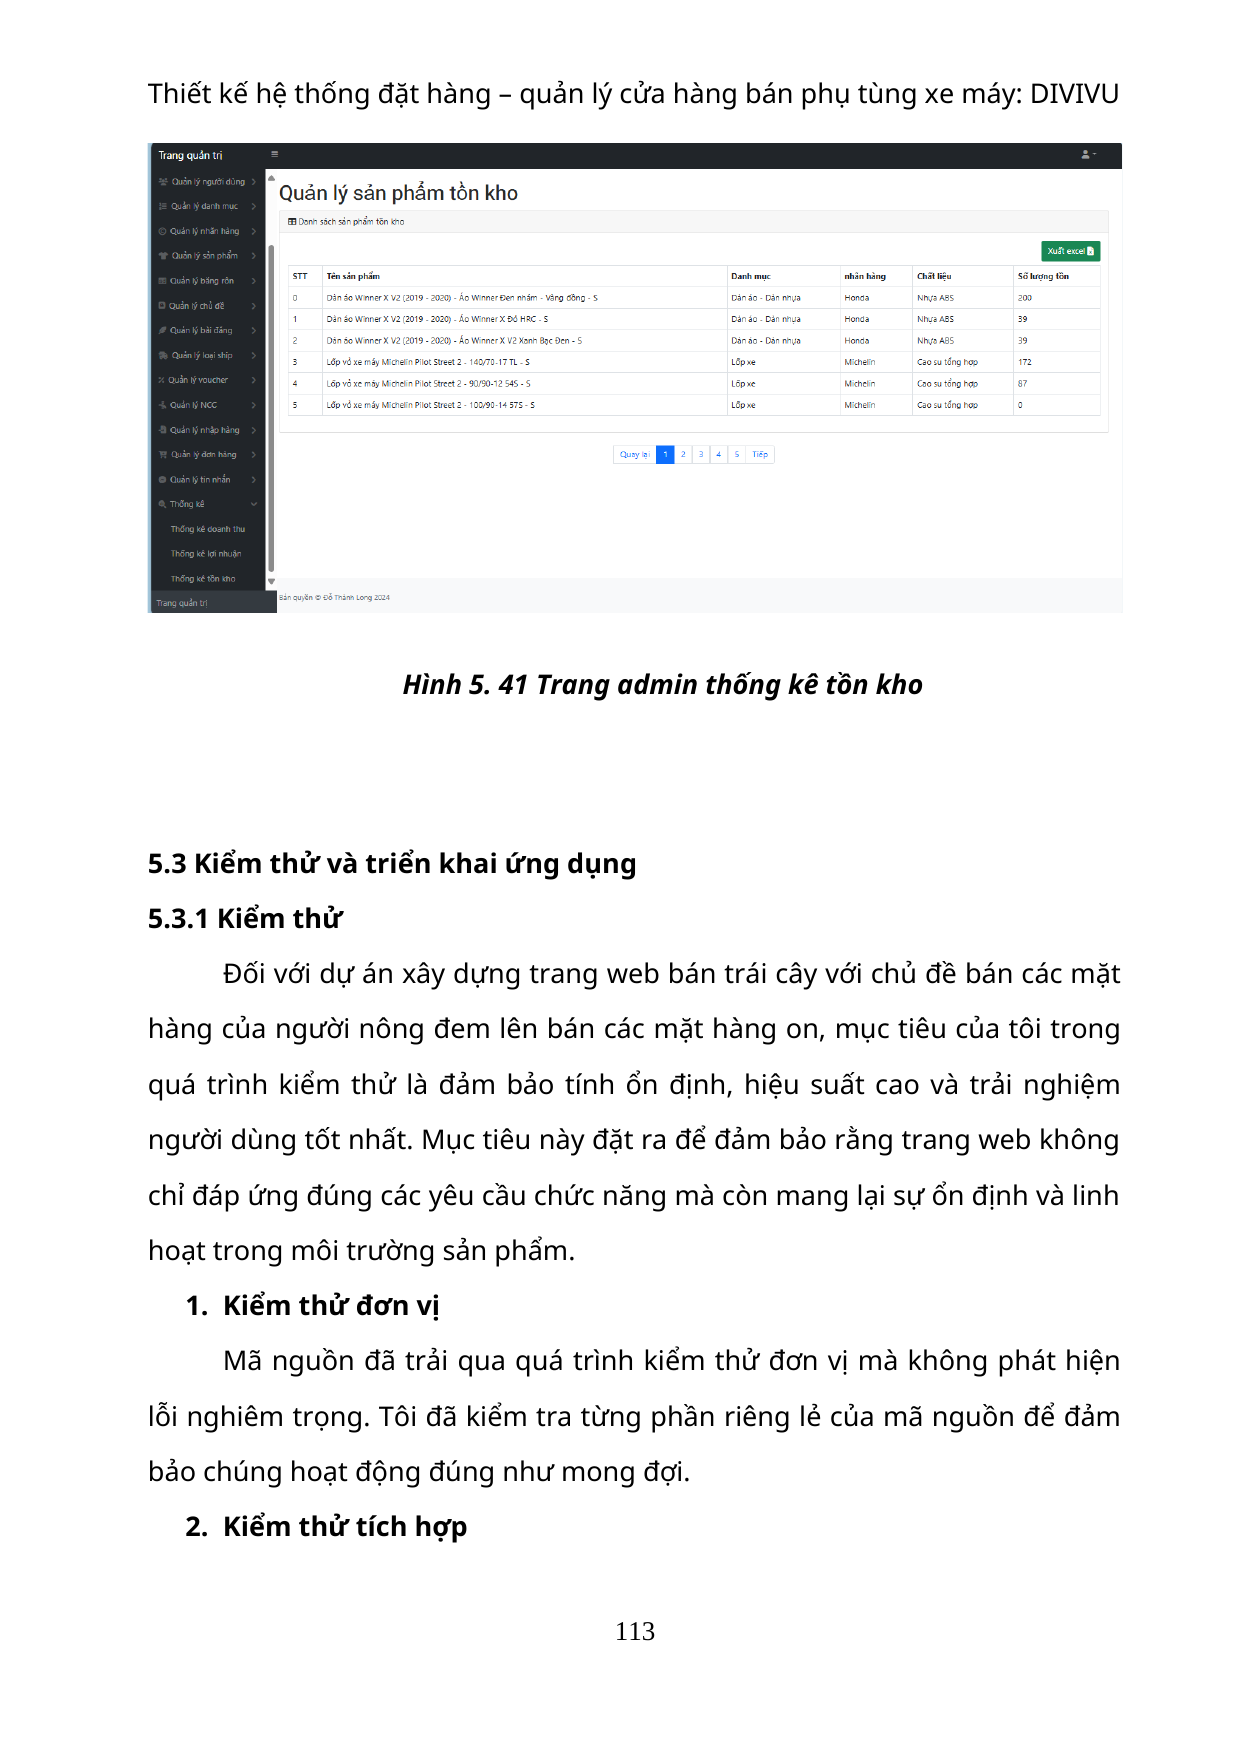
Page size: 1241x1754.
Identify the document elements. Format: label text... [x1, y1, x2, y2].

list Kiểm thử tích hợp [185, 1508, 1122, 1545]
text 5.3 Kiểm thử và triển khai ứng dụng [148, 844, 1122, 881]
list Kiểm thử đơn vị [185, 1287, 1122, 1323]
text Hình 5. 41 Trang admin thống kê tồn kho [148, 666, 1122, 702]
text Đối với dự án xây dựng trang web bán trái cây với chủ đề bán các mặt hàng của người nông đem lên bán các mặt hàng on, mục tiêu của tôi trong quá trình kiểm thử là đảm bảo tính ổn định, hiệu suất cao và trải nghiệm người dùng tốt nhất. Mục tiêu này đặt ra để đảm bảo rằng trang web không chỉ đáp ứng đúng các yêu cầu chức năng mà còn mang lại sự ổn định và linh hoạt trong môi trường sản phẩm. [148, 955, 1122, 1268]
text 5.3.1 Kiểm thử [148, 899, 1122, 936]
picture [147, 143, 1123, 613]
text Mã nguồn đã trải qua quá trình kiểm thử đơn vị mà không phát hiện lỗi nghiêm trọng. Tôi đã kiểm tra từng phần riêng lẻ của mã nguồn để đảm bảo chúng hoạt động đúng như mong đợi. [148, 1342, 1122, 1489]
